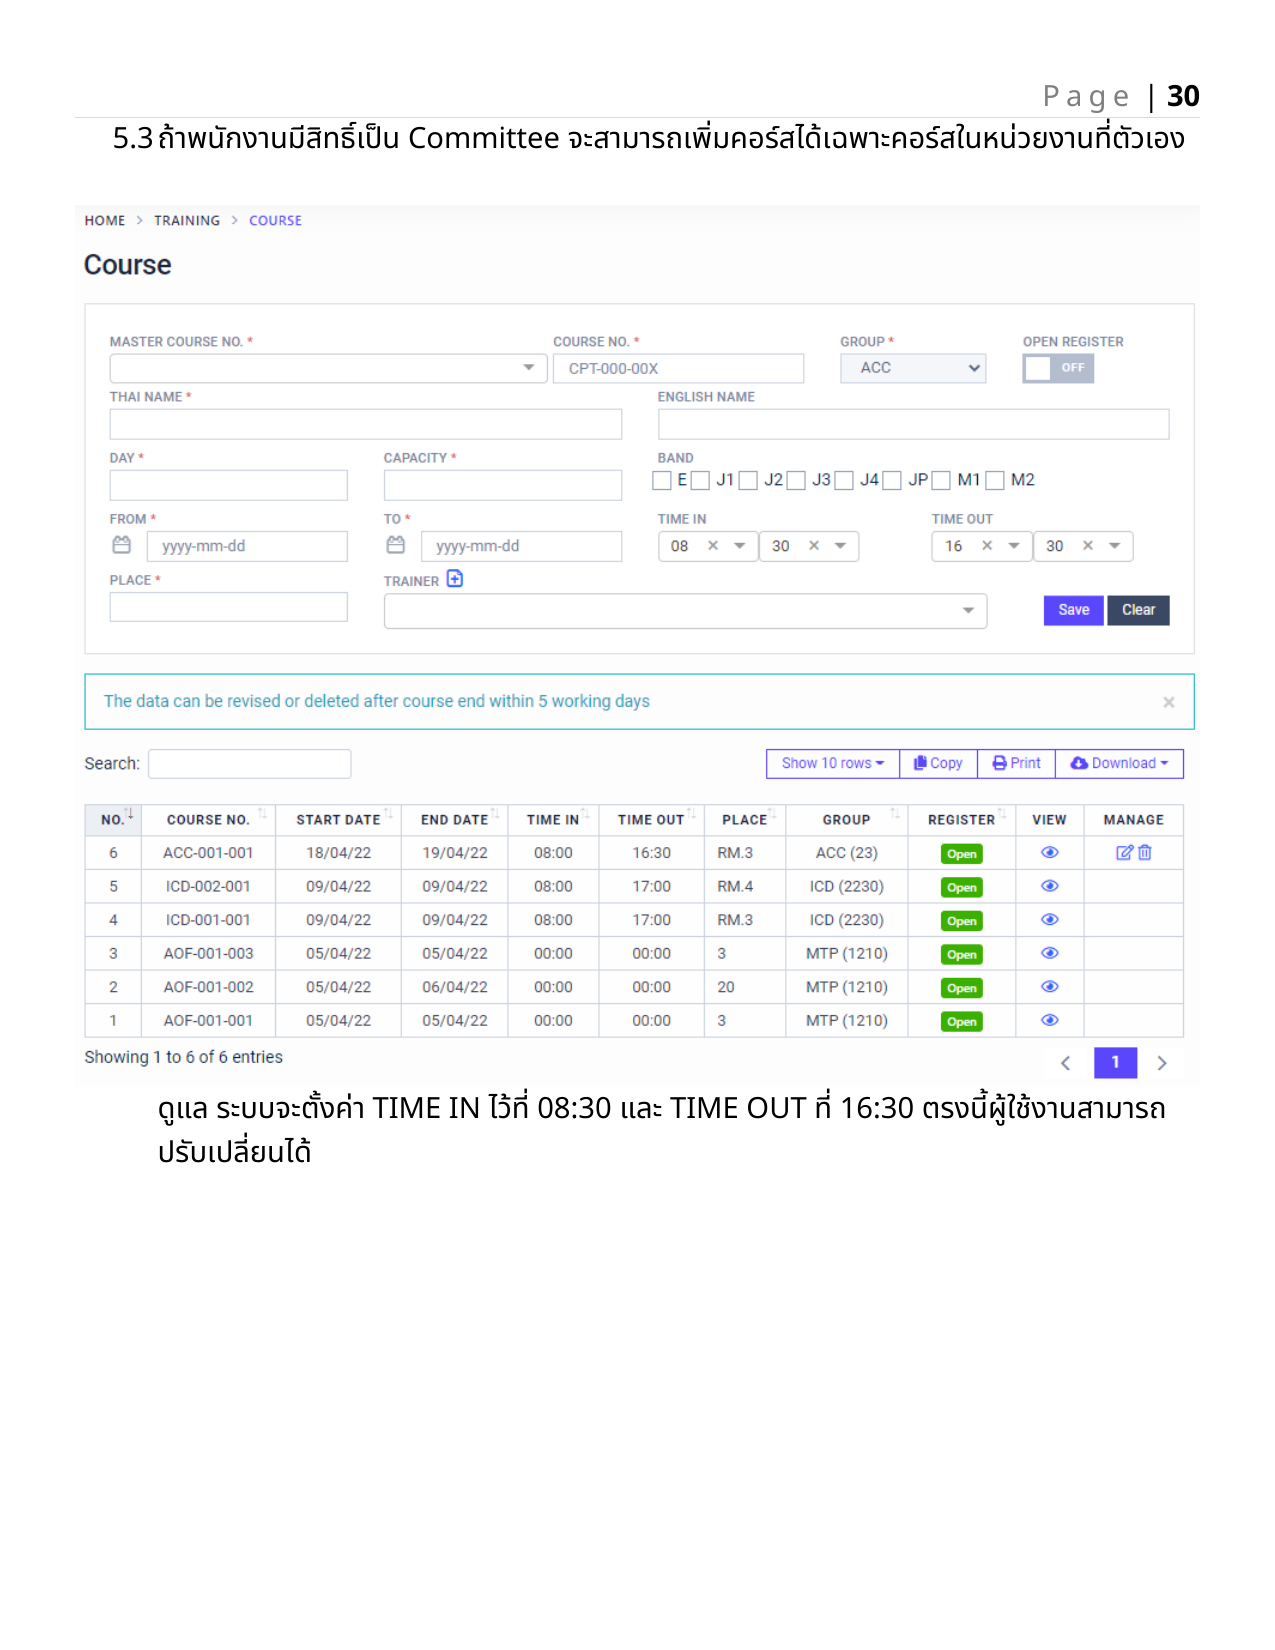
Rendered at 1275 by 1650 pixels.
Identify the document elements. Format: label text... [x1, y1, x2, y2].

picture [75, 205, 1200, 1087]
list ถ้าพนักงานมีสิทธิ์เป็น Committee จะสามารถเพิ่มคอร์สได้เฉพาะคอร์สในหน่วยงานที่ตัวเองดูแล ระบบจะตั้งค่า TIME IN ไว้ที่ 08:30 และ TIME OUT ที่ 16:30 ตรงนี้ผู้ใช้งานสามารถปรับเปลี่ยนได้ [112, 118, 1200, 205]
list ถ้าพนักงานมีสิทธิ์เป็น Committee จะสามารถเพิ่มคอร์สได้เฉพาะคอร์สในหน่วยงานที่ตัวเองดูแล ระบบจะตั้งค่า TIME IN ไว้ที่ 08:30 และ TIME OUT ที่ 16:30 ตรงนี้ผู้ใช้งานสามารถปรับเปลี่ยนได้ [112, 1087, 1200, 1176]
